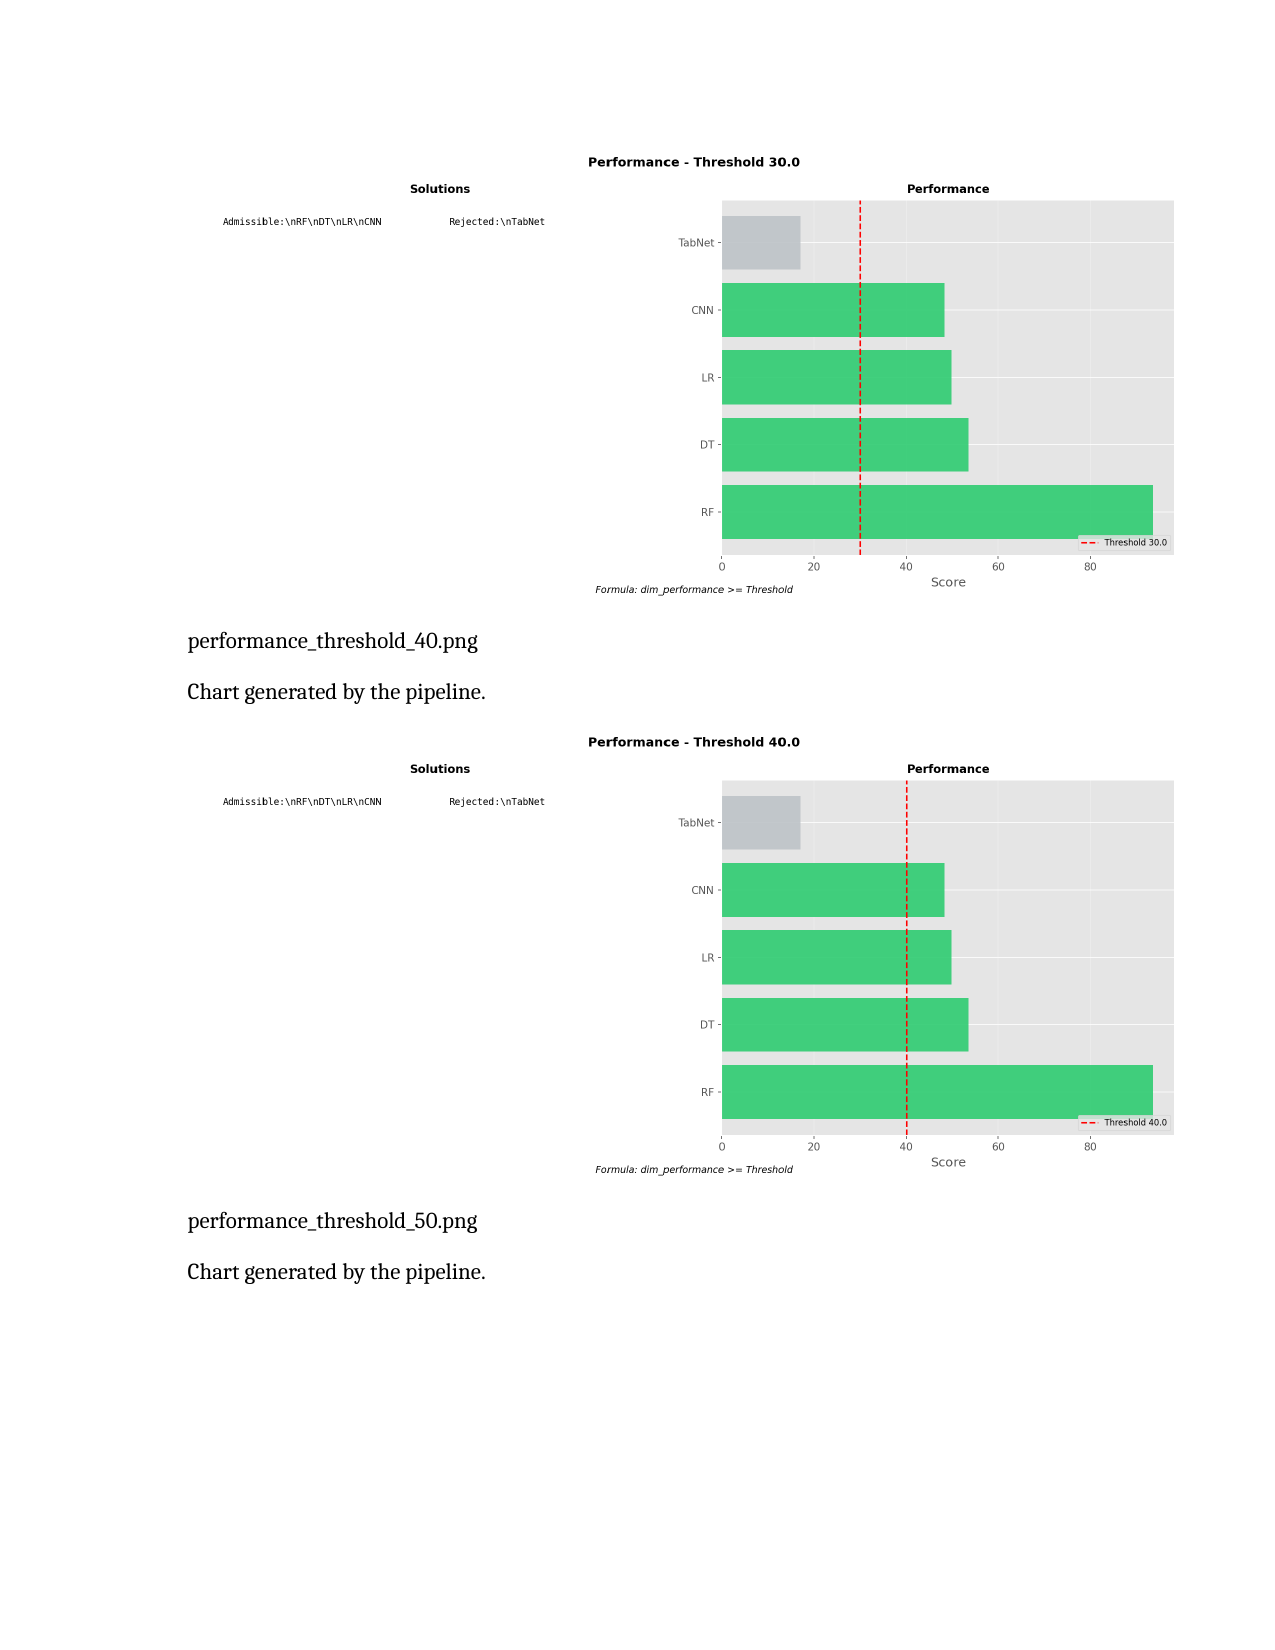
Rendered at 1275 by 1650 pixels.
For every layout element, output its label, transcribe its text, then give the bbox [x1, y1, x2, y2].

picture [206, 729, 1182, 1183]
text Chart generated by the pipeline. [187, 1258, 1087, 1285]
text performance_threshold_50.png [187, 1207, 1087, 1234]
text Chart generated by the pipeline. [187, 679, 1087, 705]
text performance_threshold_40.png [187, 628, 1087, 654]
picture [206, 150, 1182, 603]
